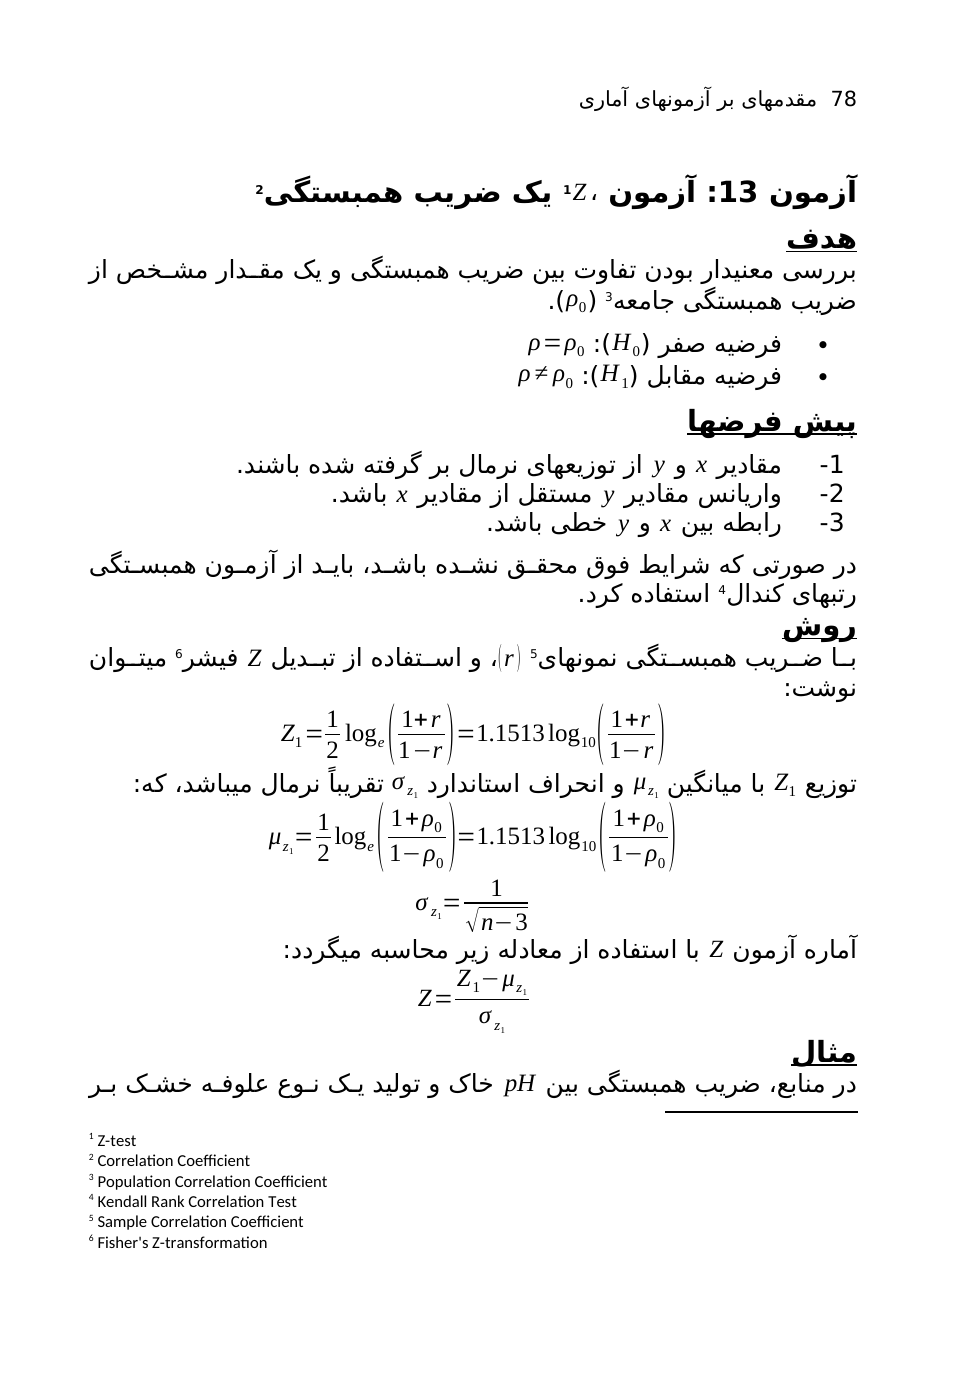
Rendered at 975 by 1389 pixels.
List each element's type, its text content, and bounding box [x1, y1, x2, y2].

text هدف [89, 222, 857, 256]
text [89, 1069, 857, 1098]
list واریانس مقادیر مستقل از مقادیر باشد. [89, 479, 819, 509]
list رابطه بین و خطی باشد. [89, 509, 819, 538]
text پیش فرض‏ها [89, 404, 857, 438]
text مثال [89, 1035, 857, 1069]
text توزیع با میانگین و انحراف استاندارد تقریباً نرمال می‏باشد، که: [89, 767, 857, 801]
subtitle آزمون 13: آزمون یک ضریب همبستگی [89, 175, 857, 209]
text با ضریب همبستگی نمونه‏ای ، و استفاده از تبدیل فیشر می‏توان نوشت: [89, 643, 857, 702]
text بررسی معنی‏دار بودن تفاوت بین ضریب همبستگی و یک مقدار مشخص از ضریب همبستگی جامعه (). [89, 256, 857, 316]
text در صورتی که شرایط فوق محقق نشده باشد، باید از آزمون همبستگی رتبه‏ای کندال استفاده کرد. [89, 550, 857, 609]
text روش [89, 609, 857, 643]
list مقادیر و از توزیع‏های نرمال بر گرفته شده باشند. [89, 450, 819, 479]
text آماره آزمون با استفاده از معادله زیر محاسبه می‏گردد: [89, 935, 857, 964]
list فرضیه مقابل (): [89, 360, 819, 391]
list فرضیه صفر (): [89, 329, 819, 360]
